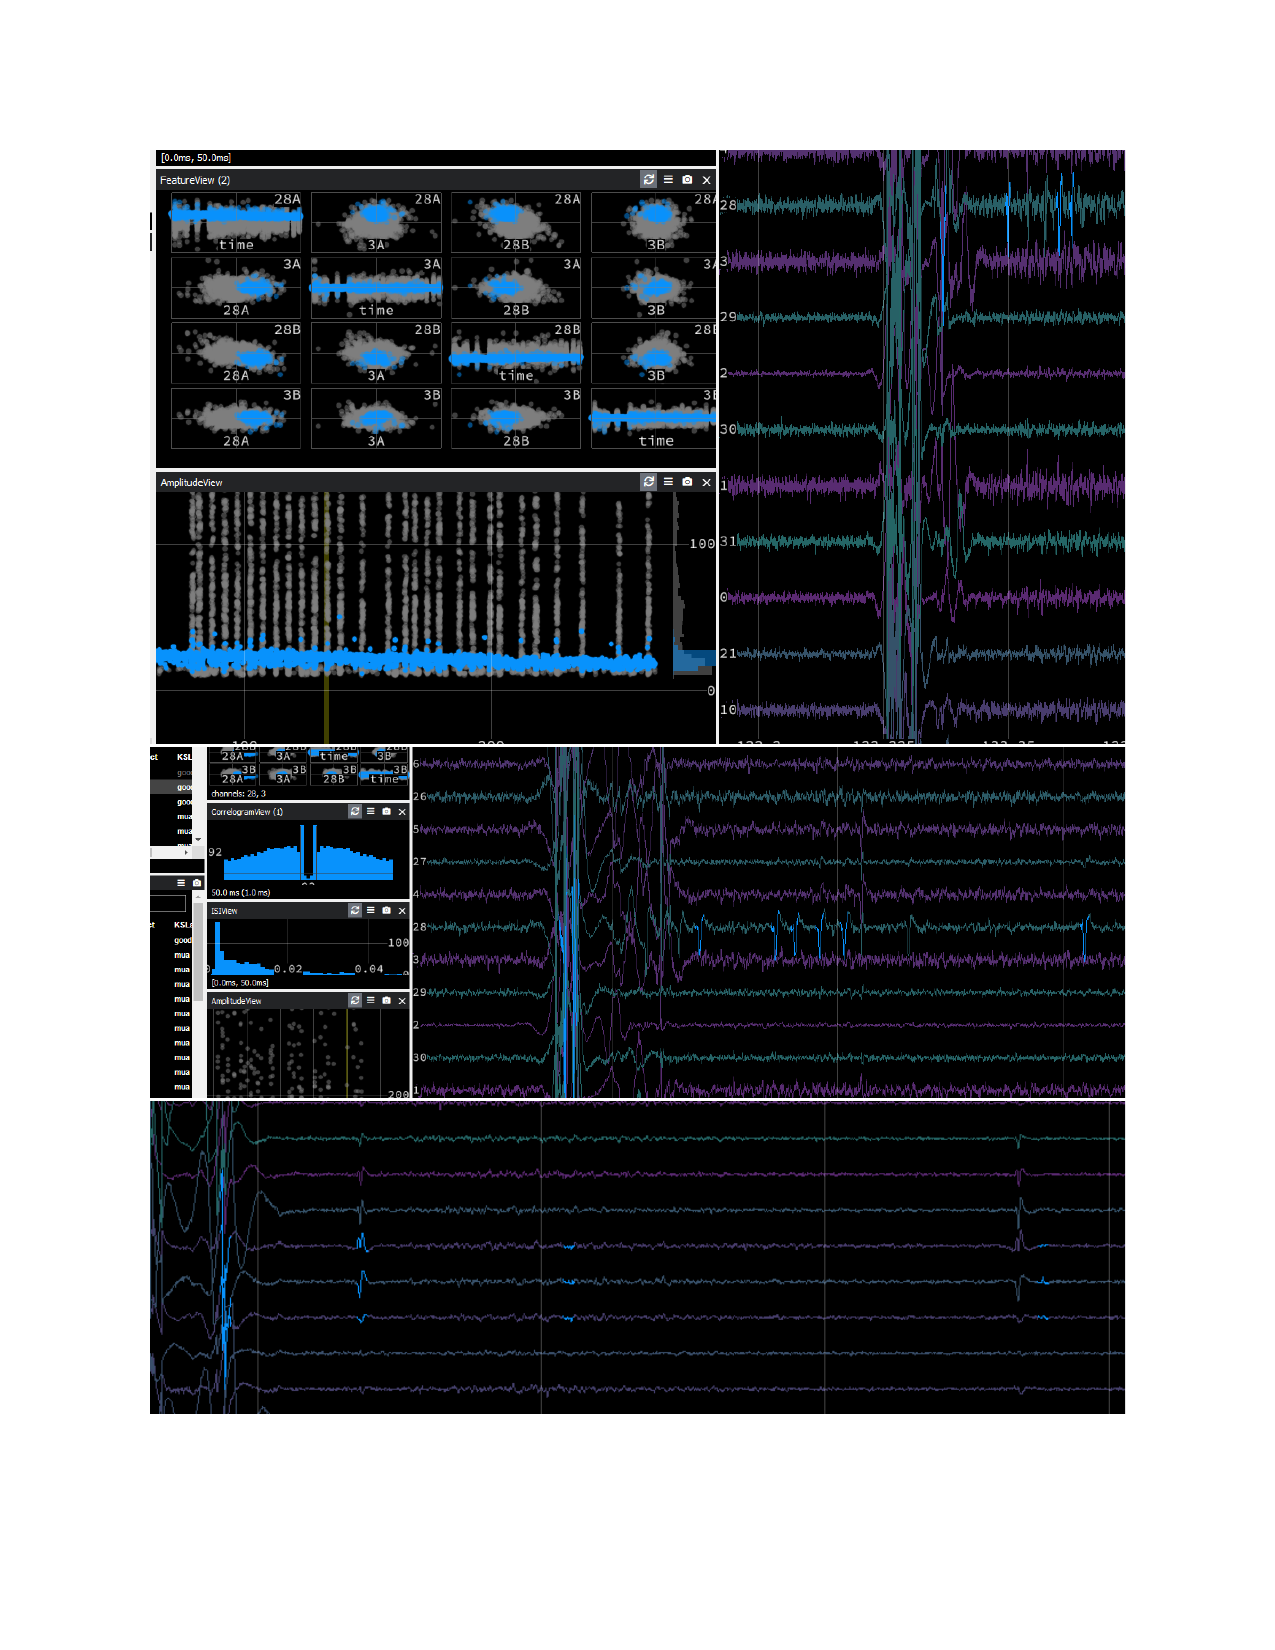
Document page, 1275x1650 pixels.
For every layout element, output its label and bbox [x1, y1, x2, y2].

picture [150, 747, 1125, 1098]
picture [150, 150, 1125, 744]
picture [150, 1101, 1125, 1414]
